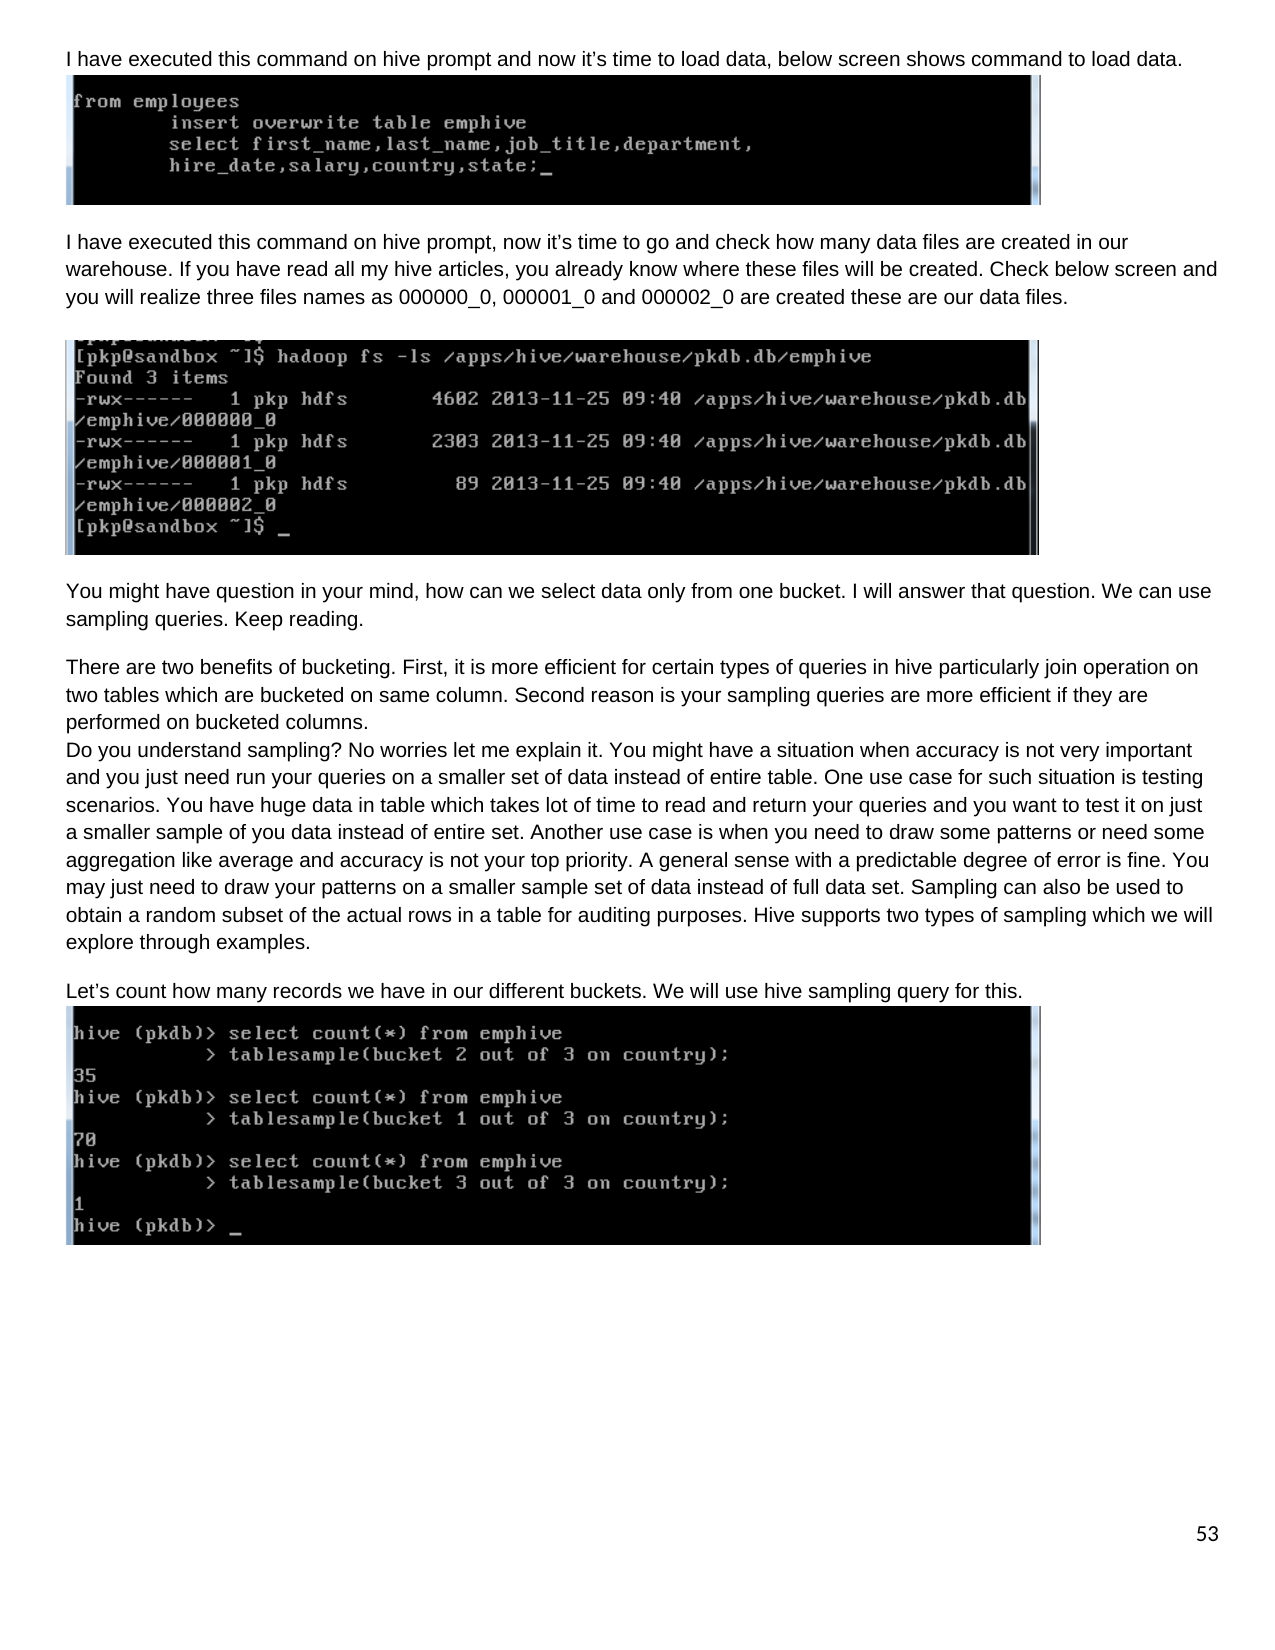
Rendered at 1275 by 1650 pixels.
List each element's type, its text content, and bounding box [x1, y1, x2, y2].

text You might have question in your mind, how can we select data only from one bucket. I will answer that question. We can use sampling queries. Keep reading. [66, 579, 1219, 631]
picture [65, 1006, 1041, 1245]
text There are two benefits of bucketing. First, it is more efficient for certain types of queries in hive particularly join operation on two tables which are bucketed on same column. Second reason is your sampling queries are more efficient if they are performed on bucketed columns. Do you understand sampling? No worries let me explain it. You might have a situation when accuracy is not very important and you just need run your queries on a smaller set of data instead of entire table. One use case for such situation is testing scenarios. You have huge data in table which takes lot of time to read and return your queries and you want to test it on just a smaller sample of you data instead of entire set. Another use case is when you need to draw some patterns or need some aggregation like average and accuracy is not your top priority. A general sense with a predictable degree of error is fine. You may just need to draw your patterns on a smaller sample set of data instead of full data set. Sampling can also be used to obtain a random subset of the actual rows in a table for auditing purposes. Hive supports two types of sampling which we will explore through examples. [66, 655, 1219, 954]
picture [65, 75, 1041, 205]
picture [65, 340, 1039, 555]
